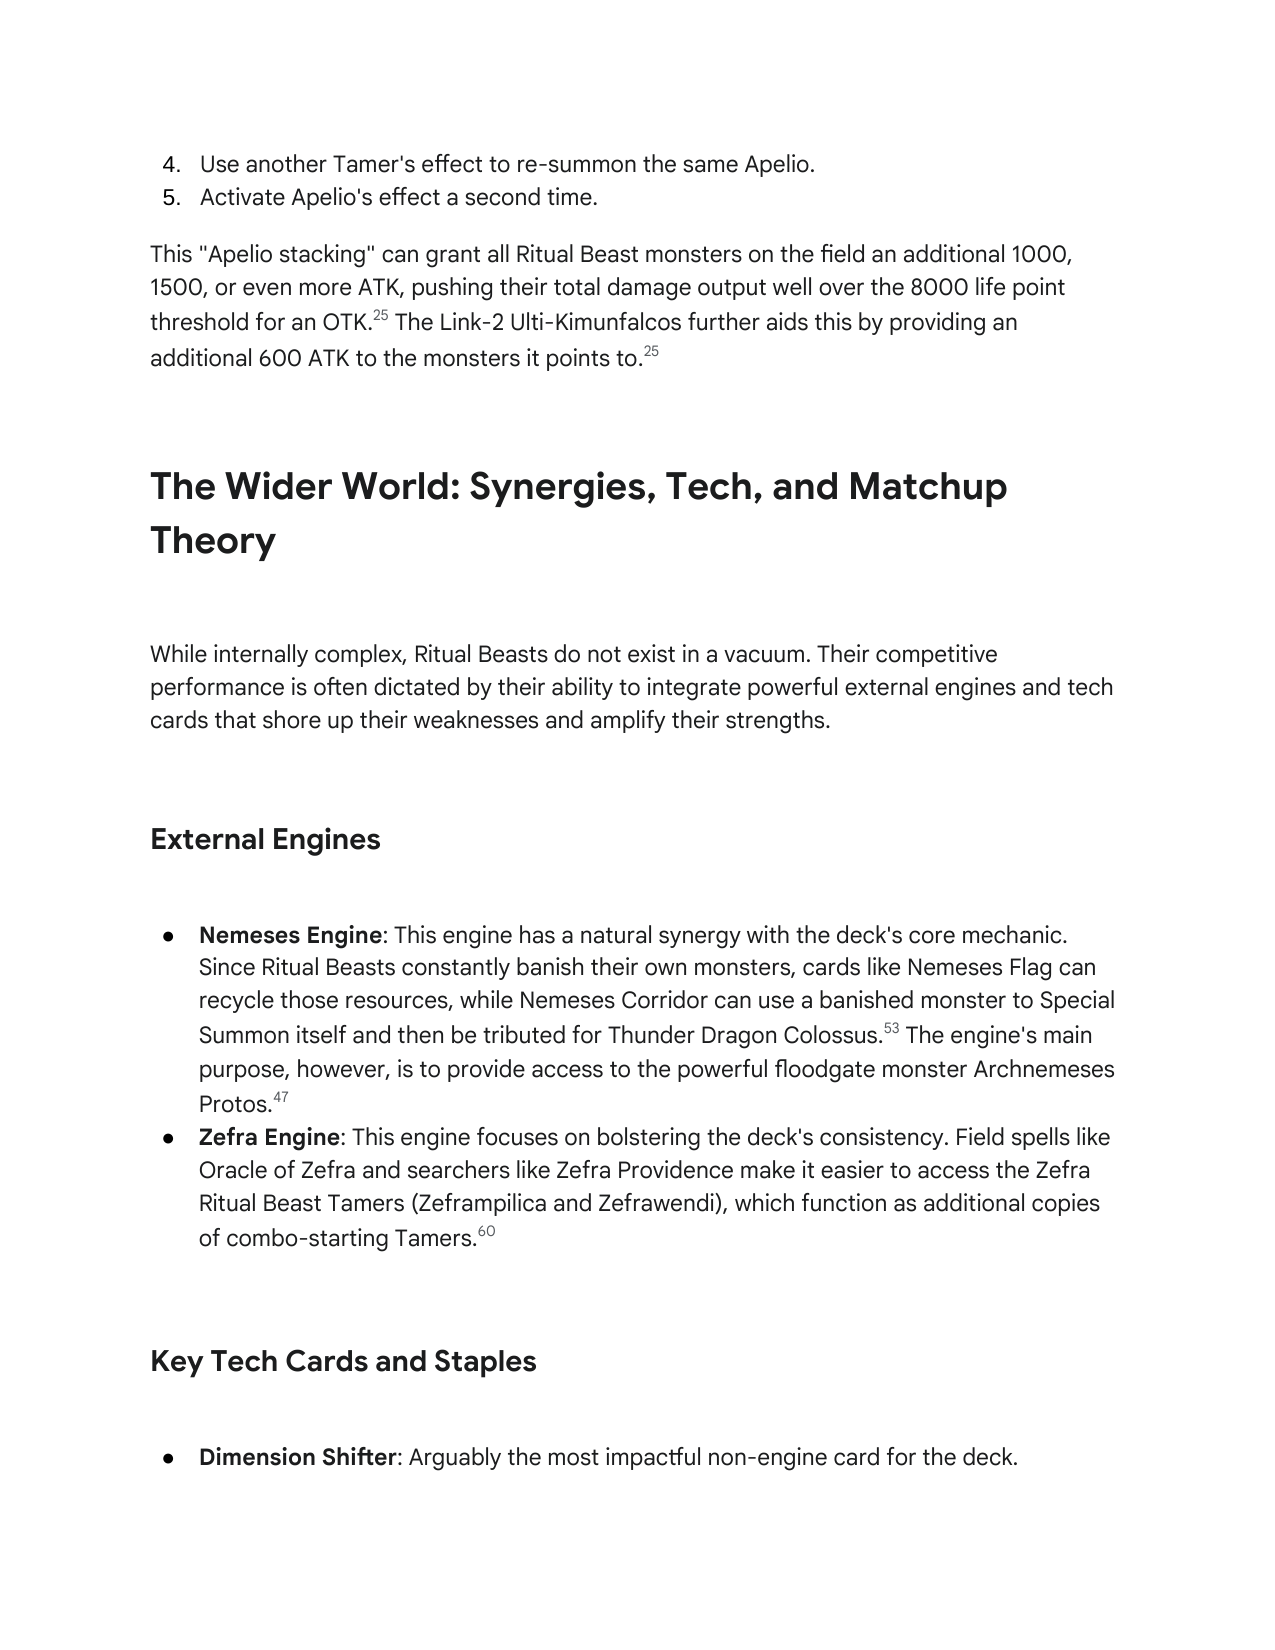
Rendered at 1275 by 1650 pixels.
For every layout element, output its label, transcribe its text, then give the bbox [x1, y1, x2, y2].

subtitle The Wider World: Synergies, Tech, and Matchup Theory [150, 463, 1125, 564]
list Activate Apelio's effect a second time. [162, 183, 1125, 211]
list Use another Tamer's effect to re-summon the same Apelio. [162, 150, 1125, 179]
text While internally complex, Ritual Beasts do not exist in a vacuum. Their competitive performance is often dictated by their ability to integrate powerful external engines and tech cards that shore up their weaknesses and amplify their strengths. [150, 641, 1125, 735]
list Zefra Engine: This engine focuses on bolstering the deck's consistency. Field spells like Oracle of Zefra and searchers like Zefra Providence make it easier to access the Zefra Ritual Beast Tamers (Zeframpilica and Zefrawendi), which function as additional copies of combo-starting Tamers.60 [161, 1124, 1125, 1253]
list Nemeses Engine: This engine has a natural synergy with the deck's core mechanic. Since Ritual Beasts constantly banish their own monsters, cards like Nemeses Flag can recycle those resources, while Nemeses Corridor can use a banished monster to Special Summon itself and then be tributed for Thunder Dragon Colossus.53 The engine's main purpose, however, is to provide access to the powerful floodgate monster Archnemeses Protos.47 [161, 921, 1125, 1119]
text This "Apelio stacking" can grant all Ritual Beast monsters on the field an additional 1000, 1500, or even more ATK, pushing their total damage output well over the 8000 life point threshold for an OTK.25 The Link-2 Ulti-Kimunfalcos further aids this by providing an additional 600 ATK to the monsters it points to.25 [150, 240, 1125, 373]
subtitle External Engines [150, 822, 1125, 858]
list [161, 1443, 1125, 1472]
subtitle Key Tech Cards and Staples [150, 1344, 1125, 1380]
